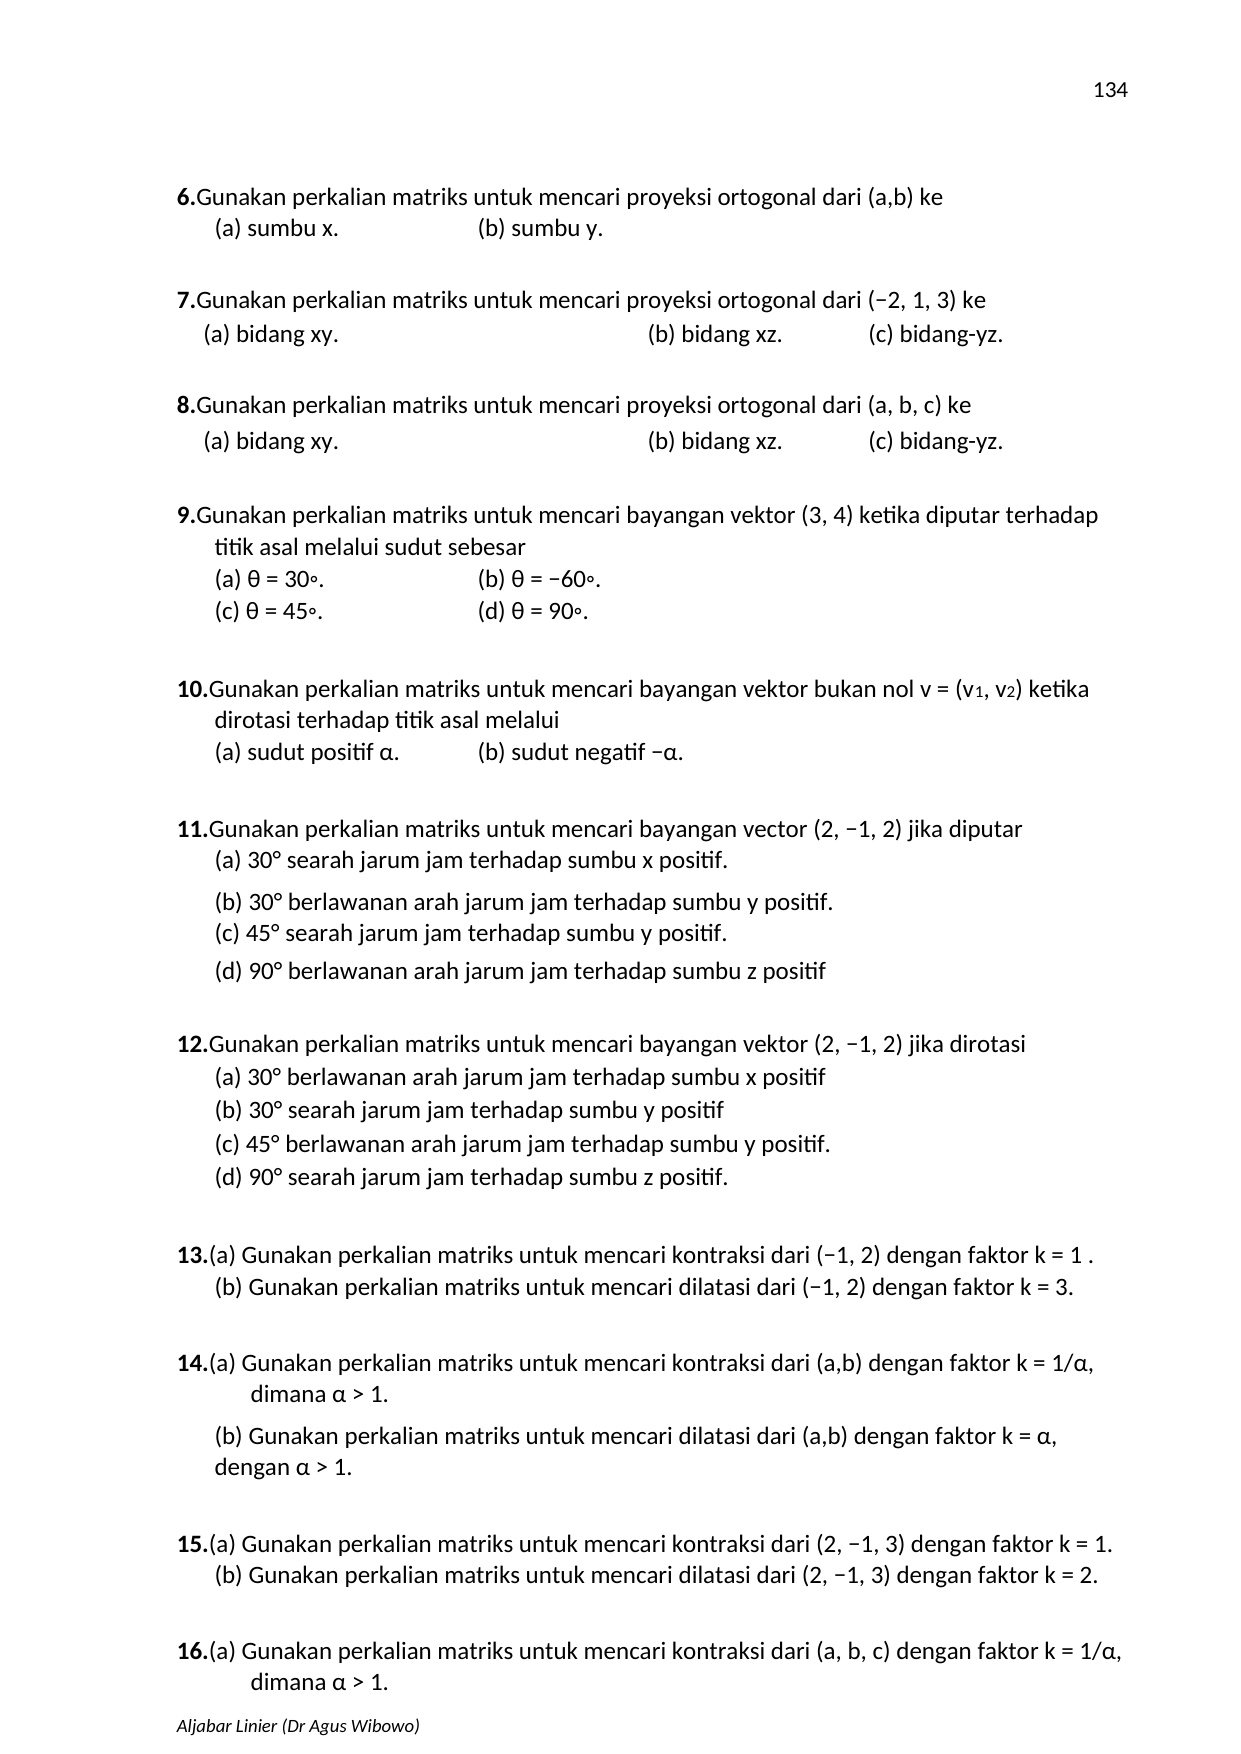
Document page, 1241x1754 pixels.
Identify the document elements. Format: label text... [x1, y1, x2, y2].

text 134 [150, 79, 1128, 102]
text (b) Gunakan perkalian matriks untuk mencari dilatasi dari (a,b) dengan faktor k = α, dengan α > 1. [214, 1420, 1131, 1482]
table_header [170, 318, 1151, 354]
text 13.(a) Gunakan perkalian matriks untuk mencari kontraksi dari (−1, 2) dengan faktor k = 1 . (b) Gunakan perkalian matriks untuk mencari dilatasi dari (−1, 2) dengan faktor k = 3. [177, 1240, 1116, 1301]
text 15.(a) Gunakan perkalian matriks untuk mencari kontraksi dari (2, −1, 3) dengan faktor k = 1. (b) Gunakan perkalian matriks untuk mencari dilatasi dari (2, −1, 3) dengan faktor k = 2. [177, 1528, 1131, 1589]
text 8.Gunakan perkalian matriks untuk mencari proyeksi ortogonal dari (a, b, c) ke [177, 393, 1131, 418]
text 11.Gunakan perkalian matriks untuk mencari bayangan vector (2, −1, 2) jika diputar (a) 30° searah jarum jam terhadap sumbu x positif. [177, 813, 1041, 875]
text (b) 30° berlawanan arah jarum jam terhadap sumbu y positif. (c) 45° searah jarum jam terhadap sumbu y positif. [214, 886, 846, 948]
text (d) 90° berlawanan arah jarum jam terhadap sumbu z positif [214, 959, 1131, 984]
text 7.Gunakan perkalian matriks untuk mencari proyeksi ortogonal dari (−2, 1, 3) ke [177, 288, 1131, 313]
text 6.Gunakan perkalian matriks untuk mencari proyeksi ortogonal dari (a,b) ke (a) sumbu x. (b) sumbu y. [177, 181, 981, 242]
text 10.Gunakan perkalian matriks untuk mencari bayangan vektor bukan nol v = (v1, v2) ketika dirotasi terhadap titik asal melalui (a) sudut positif α. (b) sudut negatif −α. [177, 673, 1131, 767]
text 12.Gunakan perkalian matriks untuk mencari bayangan vektor (2, −1, 2) jika dirotasi (a) 30° berlawanan arah jarum jam terhadap sumbu x positif (b) 30° searah jarum jam terhadap sumbu y positif (c) 45° berlawanan arah jarum jam terhadap sumbu y positif. (d) 90° searah jarum jam terhadap sumbu z positif. [177, 1028, 1041, 1192]
text 9.Gunakan perkalian matriks untuk mencari bayangan vektor (3, 4) ketika diputar terhadap titik asal melalui sudut sebesar (a) θ = 30◦. (b) θ = −60◦. (c) θ = 45◦. (d) θ = 90◦. [177, 499, 1131, 626]
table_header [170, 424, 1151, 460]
text 14.(a) Gunakan perkalian matriks untuk mencari kontraksi dari (a,b) dengan faktor k = 1/α, dimana α > 1. [177, 1347, 1116, 1409]
text Aljabar Linier (Dr Agus Wibowo) [177, 1718, 1131, 1737]
text 16.(a) Gunakan perkalian matriks untuk mencari kontraksi dari (a, b, c) dengan faktor k = 1/α, dimana α > 1. [177, 1635, 1131, 1697]
